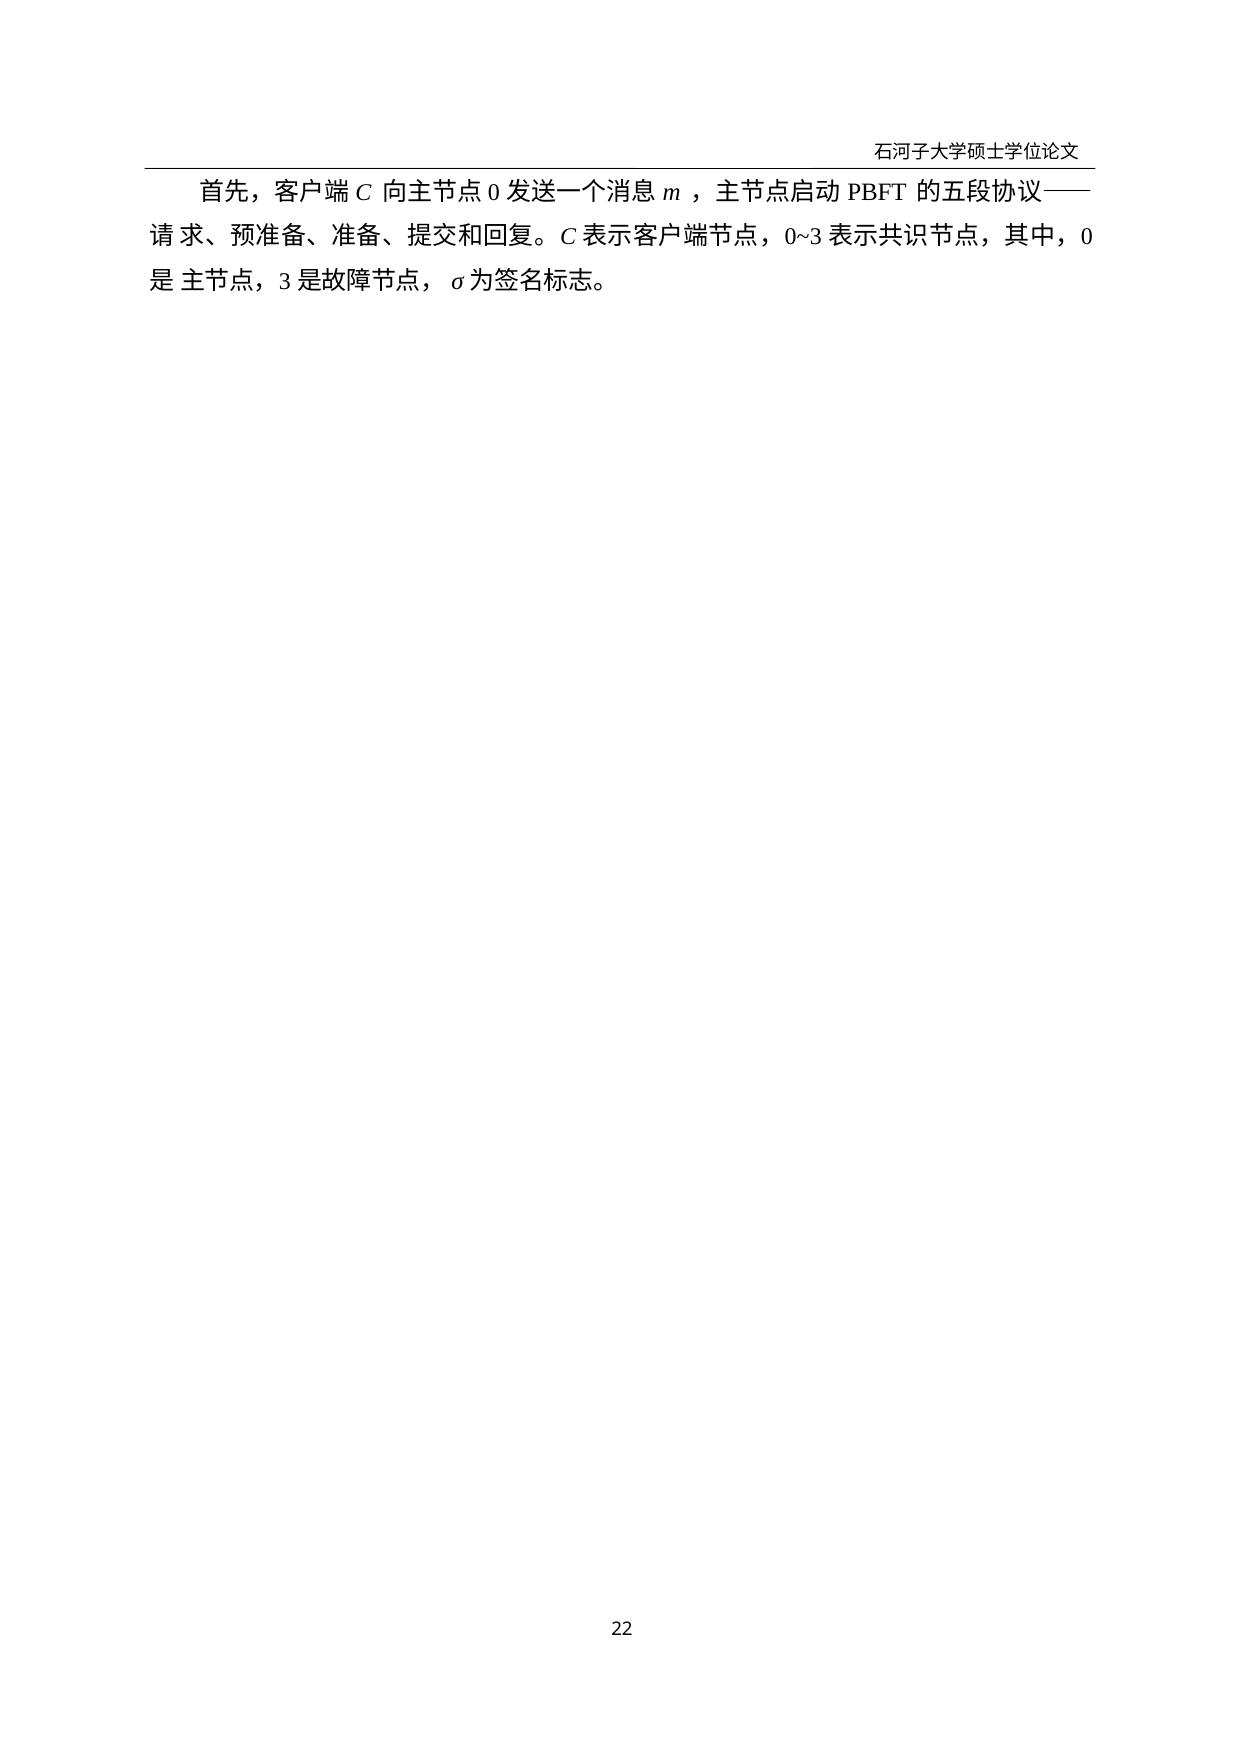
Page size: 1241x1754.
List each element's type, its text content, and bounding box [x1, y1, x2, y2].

text 首先，客户端C 向主节点0 发送一个消息m ，主节点启动 PBFT 的五段协议——请 求、预准备、准备、提交和回复。C 表示客户端节点，0~3 表示共识节点，其中，0 是 主节点，3 是故障节点， σ 为签名标志。 [149, 171, 1093, 297]
